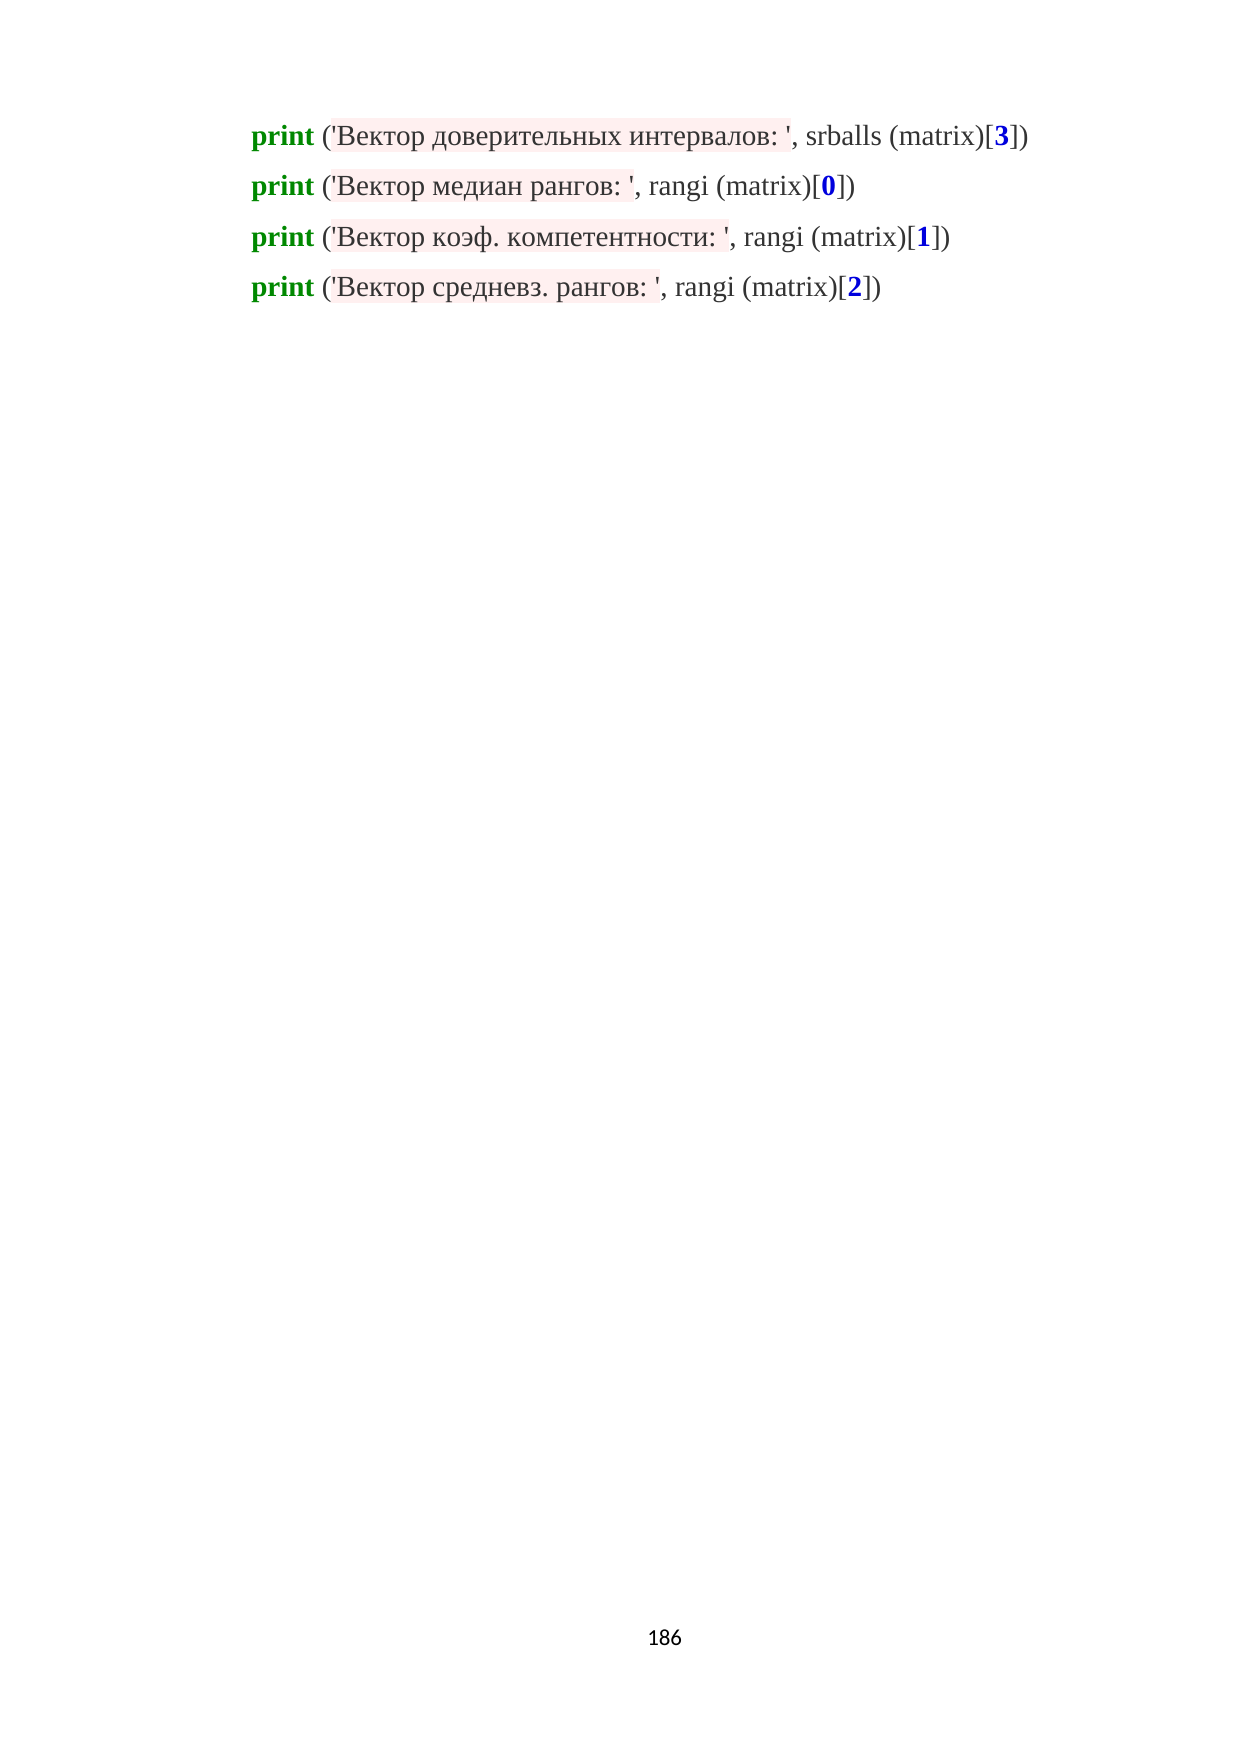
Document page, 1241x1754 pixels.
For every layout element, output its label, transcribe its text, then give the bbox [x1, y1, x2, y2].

text print ('Вектор медиан рангов: ', rangi (matrix)[0]) [177, 168, 1152, 202]
text print ('Вектор коэф. компетентности: ', rangi (matrix)[1]) [177, 219, 331, 252]
text print ('Вектор доверительных интервалов: ', srballs (matrix)[3]) [177, 118, 331, 152]
text print ('Вектор коэф. компетентности: ', rangi (matrix)[1]) [729, 219, 1152, 252]
text print ('Вектор средневз. рангов: ', rangi (matrix)[2]) [660, 269, 1152, 303]
text print ('Вектор средневз. рангов: ', rangi (matrix)[2]) [177, 269, 331, 303]
text print ('Вектор доверительных интервалов: ', srballs (matrix)[3]) [791, 118, 1152, 152]
